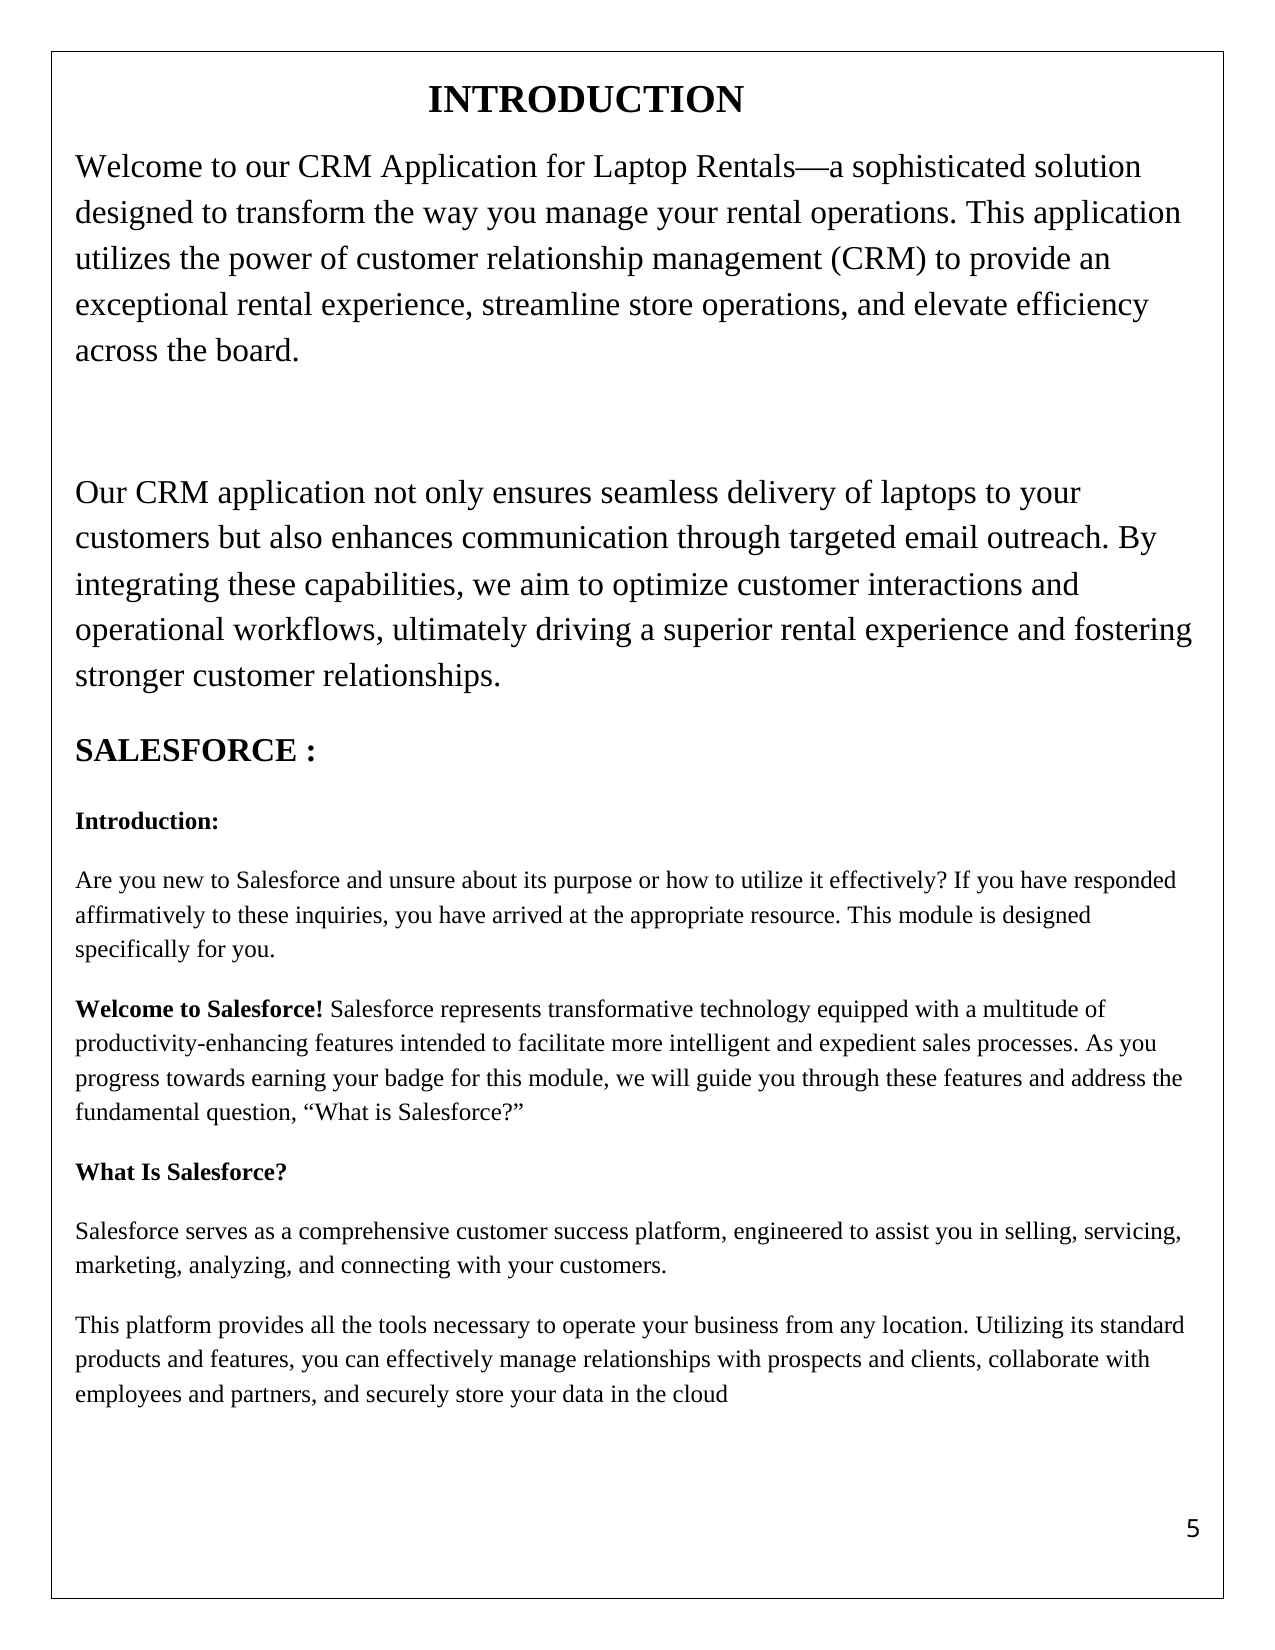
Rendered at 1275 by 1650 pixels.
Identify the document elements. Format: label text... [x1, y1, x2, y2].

subtitle SALESFORCE : [75, 731, 1200, 769]
text Welcome to Salesforce! Salesforce represents transformative technology equipped with a multitude of productivity-enhancing features intended to facilitate more intelligent and expedient sales processes. As you progress towards earning your badge for this module, we will guide you through these features and address the fundamental question, “What is Salesforce?” [75, 994, 1200, 1126]
text Welcome to our CRM Application for Laptop Rentals—a sophisticated solution designed to transform the way you manage your rental operations. This application utilizes the power of customer relationship management (CRM) to provide an exceptional rental experience, streamline store operations, and elevate efficiency across the board. [75, 146, 1200, 368]
subtitle INTRODUCTION [75, 75, 1200, 121]
text Are you new to Salesforce and unsure about its purpose or how to utilize it effectively? If you have responded affirmatively to these inquiries, you have arrived at the appropriate resource. This module is designed specifically for you. [75, 865, 1200, 963]
text Our CRM application not only ensures seamless delivery of laptops to your customers but also enhances communication through targeted email outreach. By integrating these capabilities, we aim to optimize customer interactions and operational workflows, ultimately driving a superior rental experience and fostering stronger customer relationships. [75, 472, 1200, 694]
text This platform provides all the tools necessary to operate your business from any location. Utilizing its standard products and features, you can effectively manage relationships with prospects and clients, collaborate with employees and partners, and securely store your data in the cloud [75, 1310, 1200, 1408]
text What Is Salesforce? [75, 1157, 1200, 1185]
text Salesforce serves as a comprehensive customer success platform, engineered to assist you in selling, servicing, marketing, analyzing, and connecting with your customers. [75, 1216, 1200, 1279]
text Introduction: [75, 806, 1200, 834]
